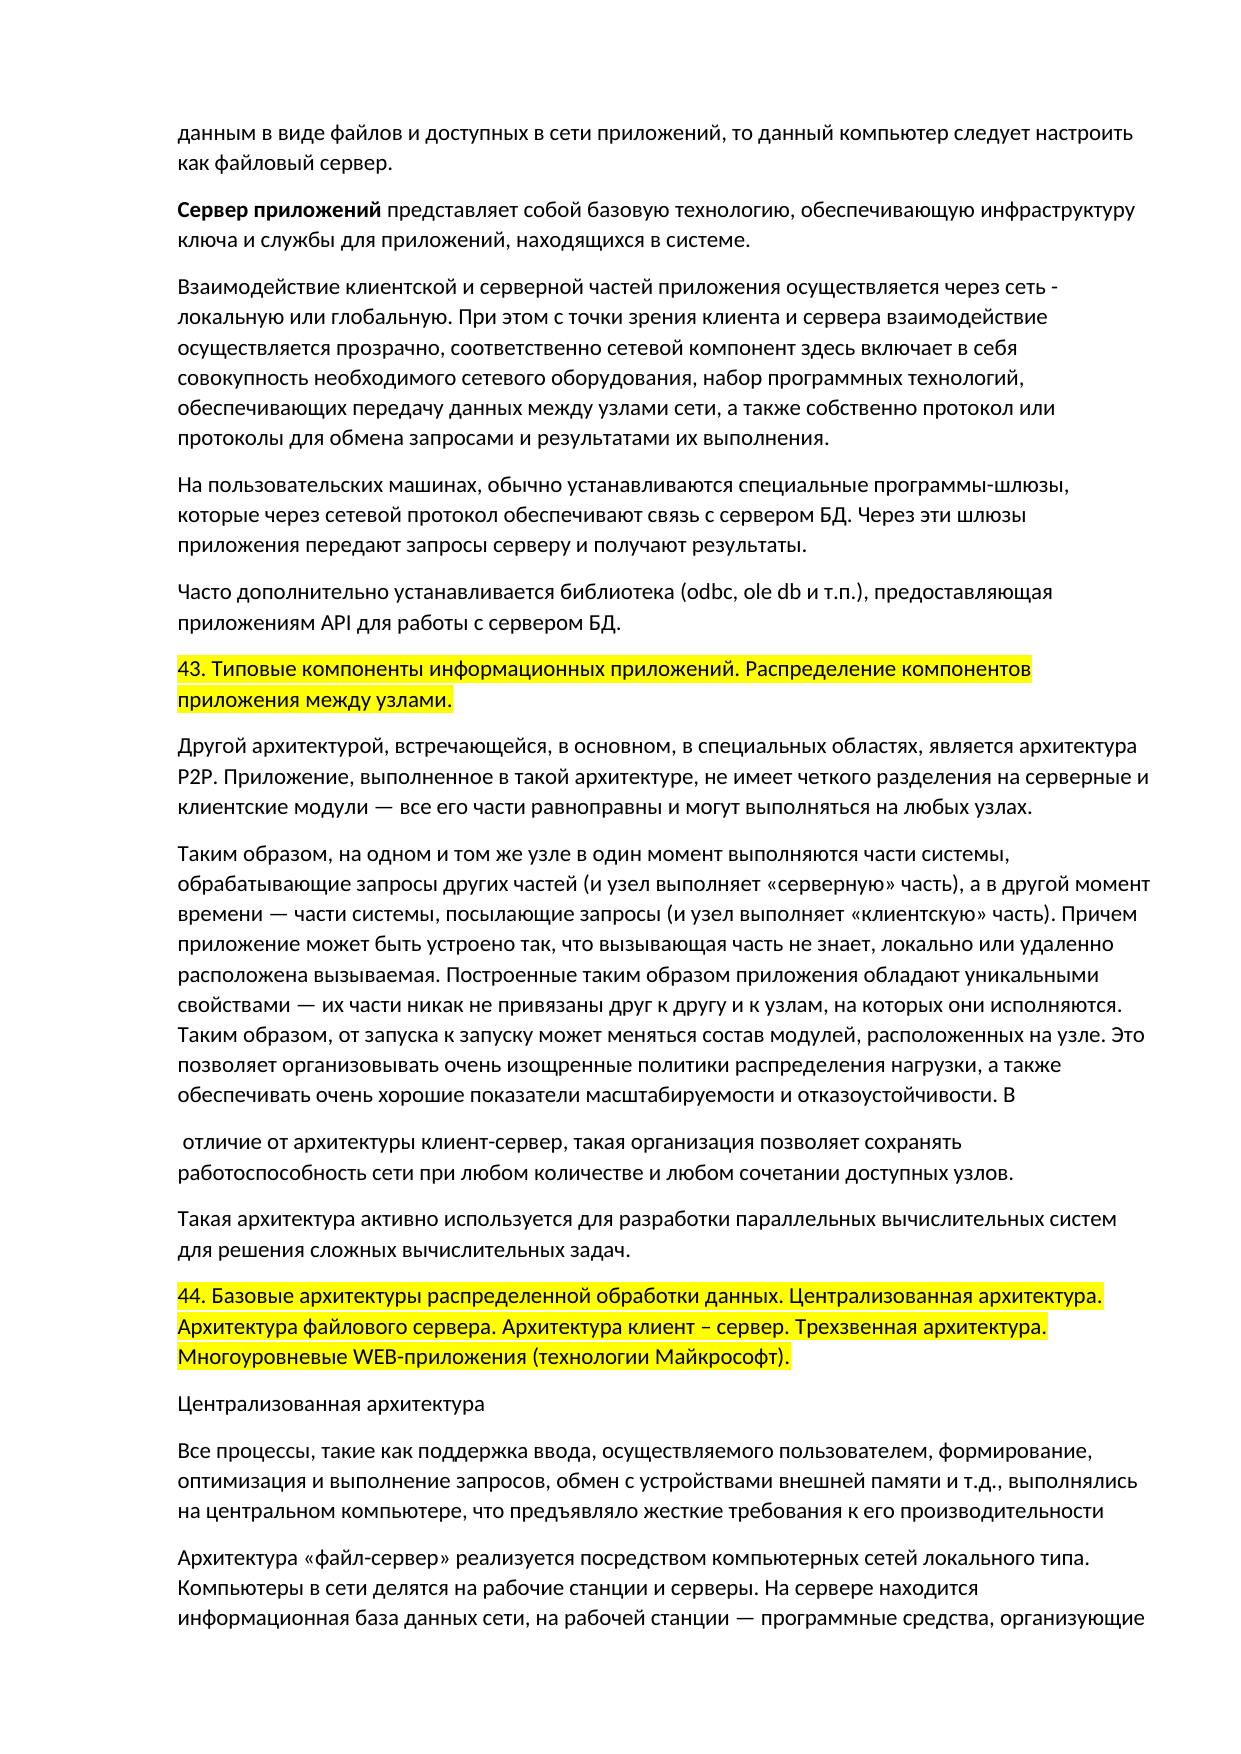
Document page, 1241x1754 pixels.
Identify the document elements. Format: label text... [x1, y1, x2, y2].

text Часто дополнительно устанавливается библиотека (odbc, ole db и т.п.), предоставляющая приложениям API для работы с сервером БД. [177, 577, 1152, 636]
text Все процессы, такие как поддержка ввода, осуществляемого пользователем, формирование, оптимизация и выполнение запросов, обмен с устройствами внешней памяти и т.д., выполнялись на центральном компьютере, что предъявляло жесткие требования к его производительности [177, 1436, 1152, 1524]
text Централизованная архитектура [177, 1389, 1152, 1417]
text На пользовательских машинах, обычно устанавливаются специальные программы-шлюзы, которые через сетевой протокол обеспечивают связь с сервером БД. Через эти шлюзы приложения передают запросы серверу и получают результаты. [177, 470, 1152, 559]
text Таким образом, на одном и том же узле в один момент выполняются части системы, обрабатывающие запросы других частей (и узел выполняет «серверную» часть), а в другой момент времени — части системы, посылающие запросы (и узел выполняет «клиентскую» часть). Причем приложение может быть устроено так, что вызывающая часть не знает, локально или удаленно расположена вызываемая. Построенные таким образом приложения обладают уникальными свойствами — их части никак не привязаны друг к другу и к узлам, на которых они исполняются. Таким образом, от запуска к запуску может меняться состав модулей, расположенных на узле. Это позволяет организовывать очень изощренные политики распределения нагрузки, а также обеспечивать очень хорошие показатели масштабируемости и отказоустойчивости. В [177, 839, 1152, 1109]
text Сервер приложений представляет собой базовую технологию, обеспечивающую инфраструктуру ключа и службы для приложений, находящихся в системе. [177, 195, 1152, 253]
text Взаимодействие клиентской и серверной частей приложения осуществляется через сеть - локальную или глобальную. При этом с точки зрения клиента и сервера взаимодействие осуществляется прозрачно, соответственно сетевой компонент здесь включает в себя совокупность необходимого сетевого оборудования, набор программных технологий, обеспечивающих передачу данных между узлами сети, а также собственно протокол или протоколы для обмена запросами и результатами их выполнения. [177, 272, 1152, 451]
text 44. Базовые архитектуры распределенной обработки данных. Централизованная архитектура. Архитектура файлового сервера. Архитектура клиент – сервер. Трехзвенная архитектура. Многоуровневые WEB-приложения (технологии Майкрософт). [177, 1282, 1152, 1370]
text 43. Типовые компоненты информационных приложений. Распределение компонентов приложения между узлами. [177, 654, 1152, 713]
text Такая архитектура активно используется для разработки параллельных вычислительных систем для решения сложных вычислительных задач. [177, 1204, 1152, 1263]
text отличие от архитектуры клиент-сервер, такая организация позволяет сохранять работоспособность сети при любом количестве и любом сочетании доступных узлов. [177, 1127, 1152, 1186]
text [177, 1543, 1152, 1632]
text Другой архитектурой, встречающейся, в основном, в специальных областях, является архитектура P2P. Приложение, выполненное в такой архитектуре, не имеет четкого разделения на серверные и клиентские модули — все его части равноправны и могут выполняться на любых узлах. [177, 732, 1152, 820]
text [177, 118, 1152, 176]
